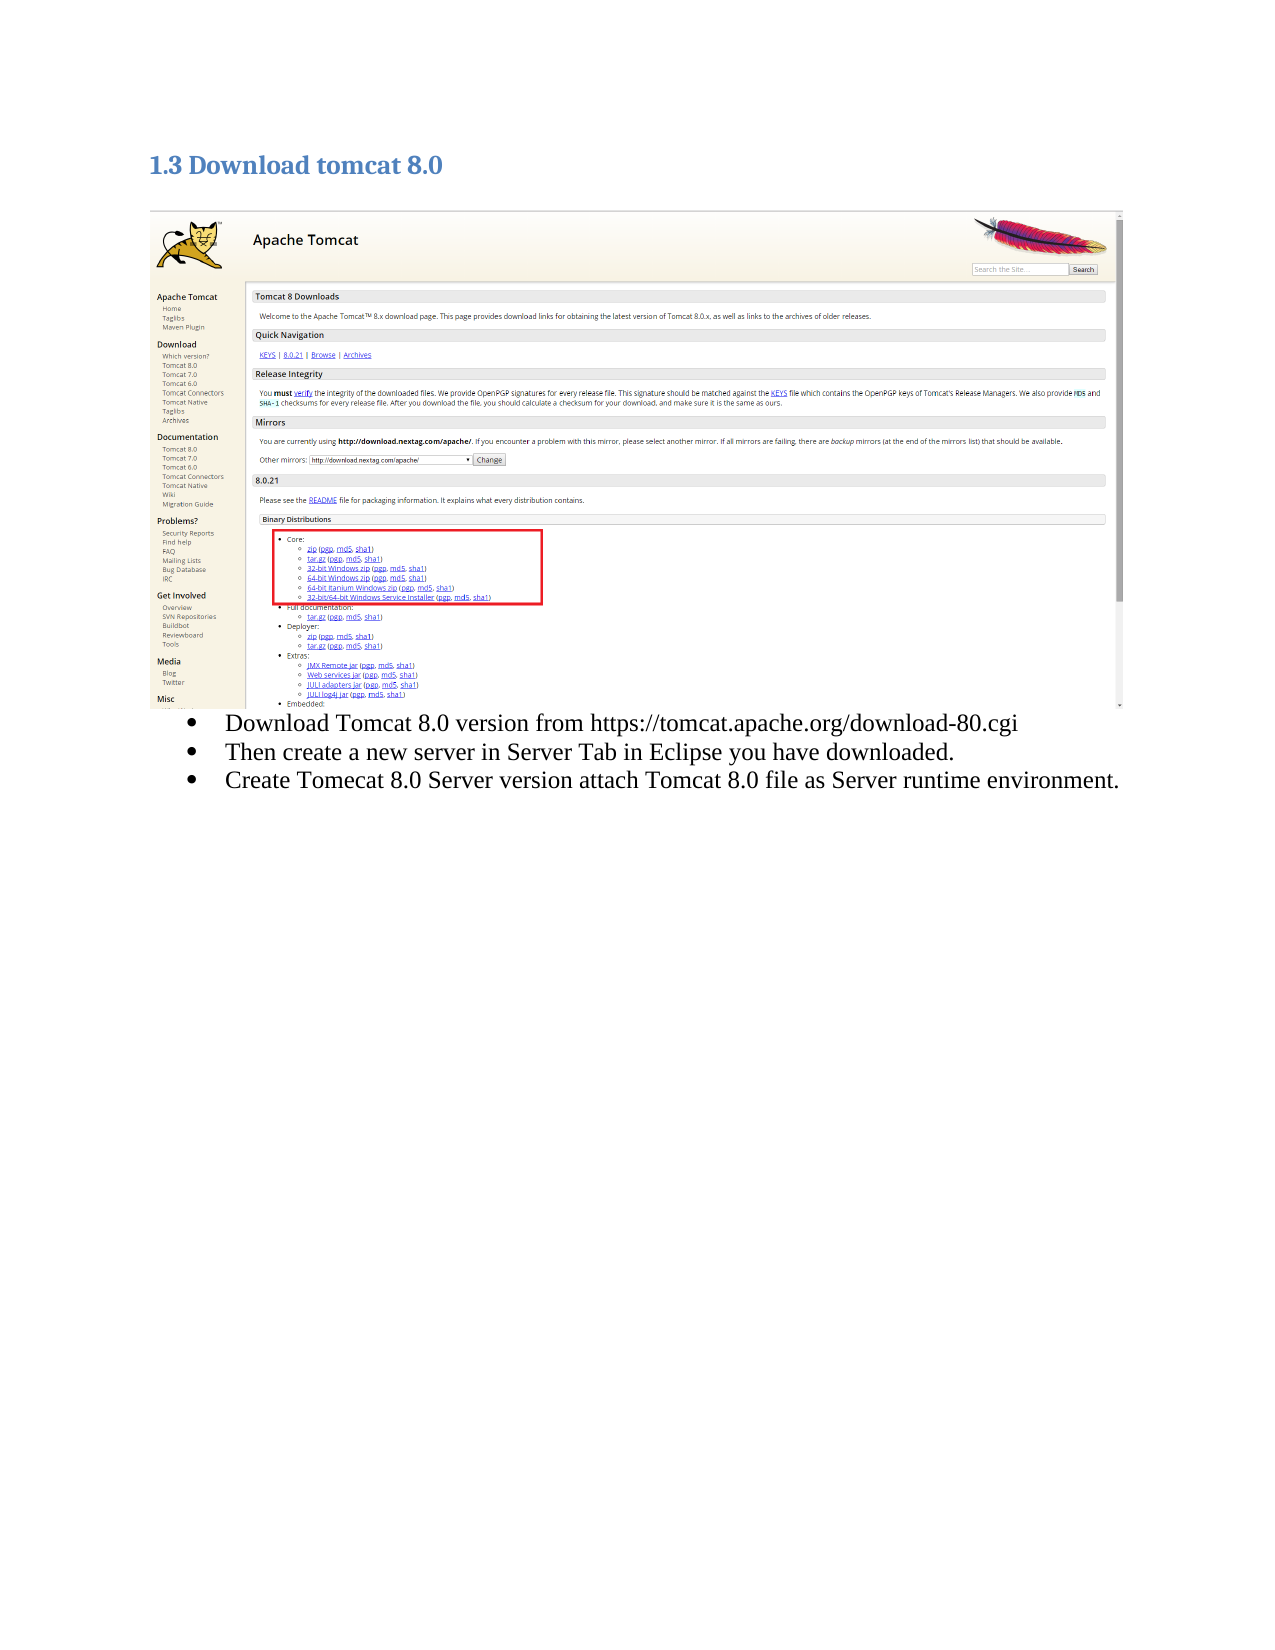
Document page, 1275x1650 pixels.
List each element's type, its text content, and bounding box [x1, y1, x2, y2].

list Then create a new server in Server Tab in Eclipse you have downloaded. [187, 737, 1125, 766]
list Download Tomcat 8.0 version from https://tomcat.apache.org/download-80.cgi [187, 708, 1125, 737]
subtitle 1.3 Download tomcat 8.0 [150, 150, 1125, 181]
list Create Tomecat 8.0 Server version attach Tomcat 8.0 file as Server runtime environment. [187, 766, 1125, 794]
picture [150, 210, 1123, 709]
